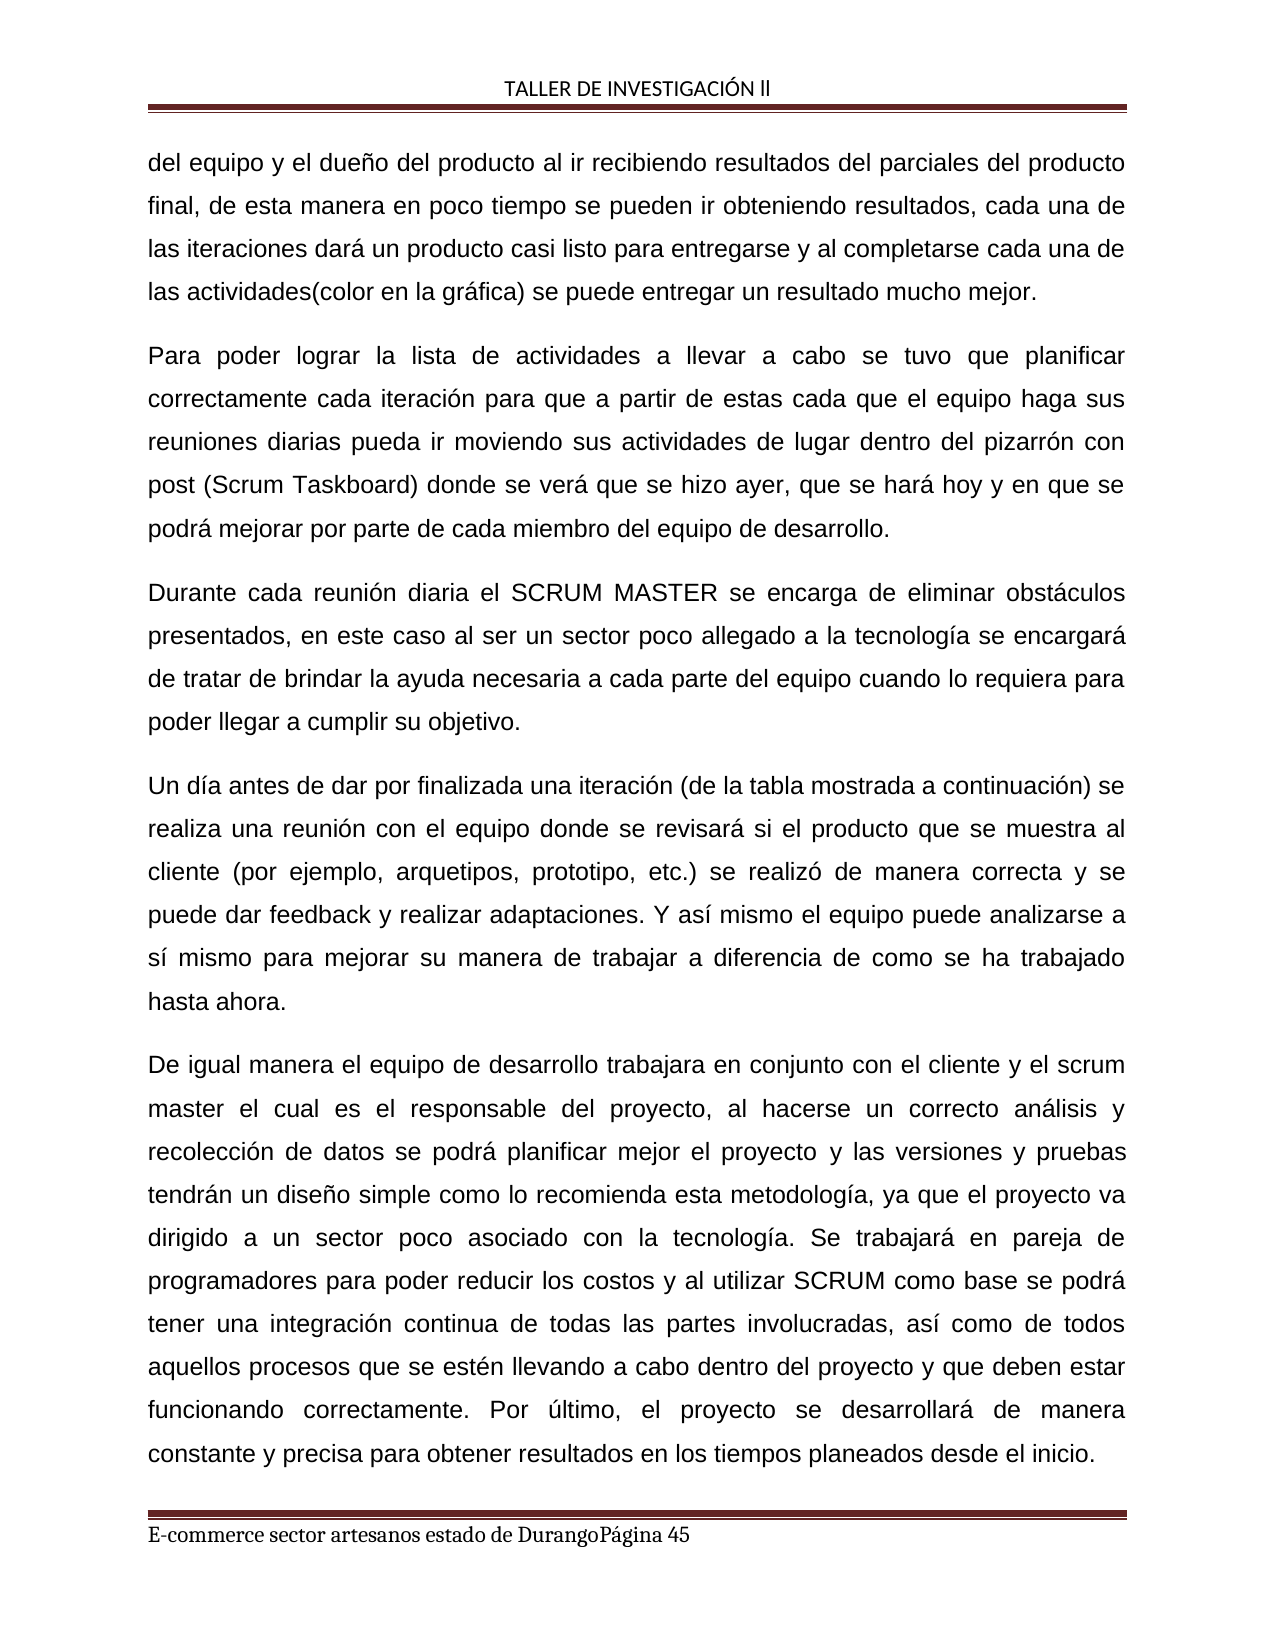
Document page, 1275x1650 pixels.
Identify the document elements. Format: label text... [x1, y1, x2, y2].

text Un día antes de dar por finalizada una iteración (de la tabla mostrada a continuación) se realiza una reunión con el equipo donde se revisará si el producto que se muestra al cliente (por ejemplo, arquetipos, prototipo, etc.) se realizó de manera correcta y se puede dar feedback y realizar adaptaciones. Y así mismo el equipo puede analizarse a sí mismo para mejorar su manera de trabajar a diferencia de como se ha trabajado hasta ahora. [148, 771, 1127, 1015]
text Durante cada reunión diaria el SCRUM MASTER se encarga de eliminar obstáculos presentados, en este caso al ser un sector poco allegado a la tecnología se encargará de tratar de brindar la ayuda necesaria a cada parte del equipo cuando lo requiera para poder llegar a cumplir su objetivo. [148, 577, 1127, 736]
text De igual manera el equipo de desarrollo trabajara en conjunto con el cliente y el scrum master el cual es el responsable del proyecto, al hacerse un correcto análisis y recolección de datos se podrá planificar mejor el proyecto y las versiones y pruebas tendrán un diseño simple como lo recomienda esta metodología, ya que el proyecto va dirigido a un sector poco asociado con la tecnología. Se trabajará en pareja de programadores para poder reducir los costos y al utilizar SCRUM como base se podrá tener una integración continua de todas las partes involucradas, así como de todos aquellos procesos que se estén llevando a cabo dentro del proyecto y que deben estar funcionando correctamente. Por último, el proyecto se desarrollará de manera constante y precisa para obtener resultados en los tiempos planeados desde el inicio. [148, 1050, 1127, 1467]
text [148, 148, 1127, 306]
text Para poder lograr la lista de actividades a llevar a cabo se tuvo que planificar correctamente cada iteración para que a partir de estas cada que el equipo haga sus reuniones diarias pueda ir moviendo sus actividades de lugar dentro del pizarrón con post (Scrum Taskboard) donde se verá que se hizo ayer, que se hará hoy y en que se podrá mejorar por parte de cada miembro del equipo de desarrollo. [148, 341, 1127, 542]
